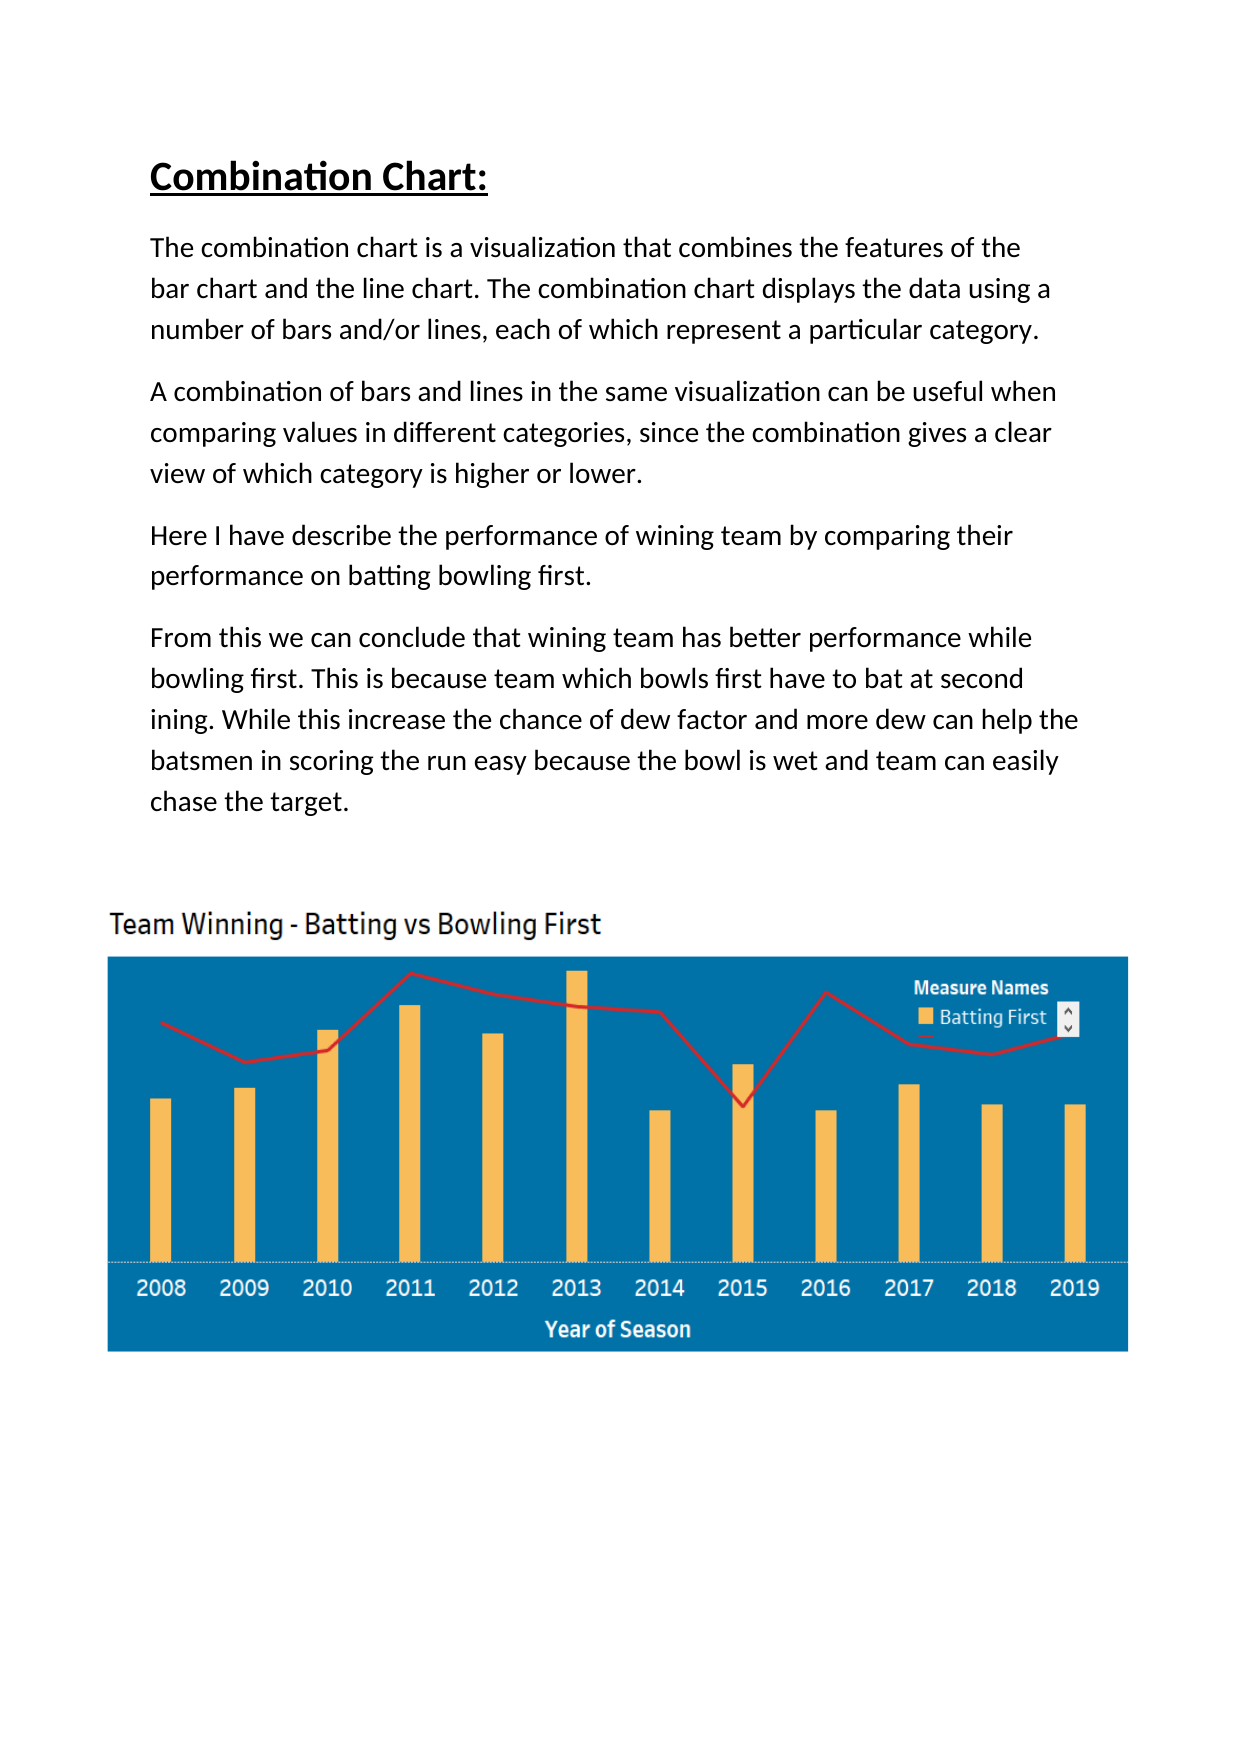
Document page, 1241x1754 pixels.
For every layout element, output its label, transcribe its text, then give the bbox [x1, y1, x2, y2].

picture [814, 1280, 824, 1295]
picture [176, 1280, 185, 1295]
picture [607, 1320, 615, 1337]
picture [886, 1280, 895, 1295]
picture [150, 1280, 160, 1295]
picture [840, 1280, 850, 1295]
picture [633, 1325, 643, 1337]
picture [163, 1280, 173, 1295]
picture [1024, 1014, 1029, 1023]
picture [482, 1280, 492, 1295]
picture [546, 1321, 557, 1337]
picture [508, 1280, 517, 1295]
picture [1076, 1280, 1086, 1295]
picture [992, 981, 1002, 994]
picture [304, 1280, 314, 1295]
text Combination Chart: [150, 150, 1090, 201]
picture [399, 1280, 409, 1295]
picture [495, 1280, 505, 1295]
picture [316, 1280, 326, 1295]
picture [400, 1006, 420, 1262]
picture [330, 1280, 339, 1295]
picture [1006, 1280, 1016, 1295]
picture [1065, 1105, 1085, 1262]
picture [470, 1280, 480, 1288]
picture [161, 971, 1079, 1262]
picture [923, 1280, 933, 1291]
picture [341, 1280, 351, 1295]
picture [138, 1280, 147, 1295]
picture [233, 1280, 243, 1295]
picture [661, 1280, 671, 1295]
picture [221, 1280, 230, 1295]
text A combination of bars and lines in the same visualization can be useful when comparing values in different categories, since the combination gives a clear view of which category is higher or lower. [150, 373, 1090, 490]
picture [757, 1280, 767, 1295]
picture [971, 984, 986, 994]
picture [681, 1325, 690, 1337]
picture [673, 1280, 684, 1295]
picture [106, 907, 1127, 1351]
picture [941, 1010, 946, 1024]
picture [636, 1280, 646, 1295]
picture [919, 1008, 933, 1024]
picture [578, 1280, 588, 1295]
picture [246, 1280, 268, 1295]
picture [235, 1088, 255, 1262]
picture [483, 1034, 503, 1262]
text Here I have describe the performance of wining team by comparing their performance on batting bowling first. [150, 517, 1090, 593]
picture [412, 1280, 422, 1295]
text The combination chart is a visualization that combines the features of the bar chart and the line chart. The combination chart displays the data using a number of bars and/or lines, each of which represent a particular category. [150, 229, 1090, 347]
picture [1005, 984, 1028, 994]
picture [646, 1325, 654, 1337]
picture [151, 1099, 171, 1262]
picture [911, 1280, 921, 1295]
picture [899, 1085, 919, 1262]
picture [590, 1280, 601, 1295]
picture [596, 1325, 606, 1337]
text From this we can conclude that wining team has better performance while bowling first. This is because team which bowls first have to bat at second ining. While this increase the chance of dew factor and more dew can help the batsmen in scoring the run easy because the bowl is wet and team can easily chase the target. [150, 619, 1090, 819]
picture [719, 1280, 729, 1295]
picture [565, 1280, 575, 1295]
picture [559, 1325, 580, 1337]
picture [802, 1280, 812, 1295]
picture [648, 1280, 658, 1295]
picture [387, 1280, 397, 1295]
picture [1063, 1280, 1074, 1295]
picture [1031, 984, 1048, 994]
picture [897, 1280, 908, 1295]
picture [827, 1280, 837, 1295]
picture [982, 1105, 1002, 1262]
picture [470, 1288, 480, 1295]
picture [583, 1325, 590, 1337]
picture [622, 1321, 631, 1337]
picture [968, 1280, 978, 1295]
picture [650, 1111, 670, 1262]
picture [980, 1280, 991, 1295]
picture [425, 1280, 434, 1295]
picture [1052, 1280, 1061, 1295]
picture [951, 984, 968, 994]
picture [1089, 1280, 1099, 1295]
picture [731, 1280, 741, 1295]
picture [993, 1280, 1003, 1295]
picture [915, 981, 948, 994]
picture [657, 1325, 678, 1337]
picture [816, 1111, 836, 1262]
picture [553, 1280, 563, 1295]
picture [744, 1280, 754, 1295]
